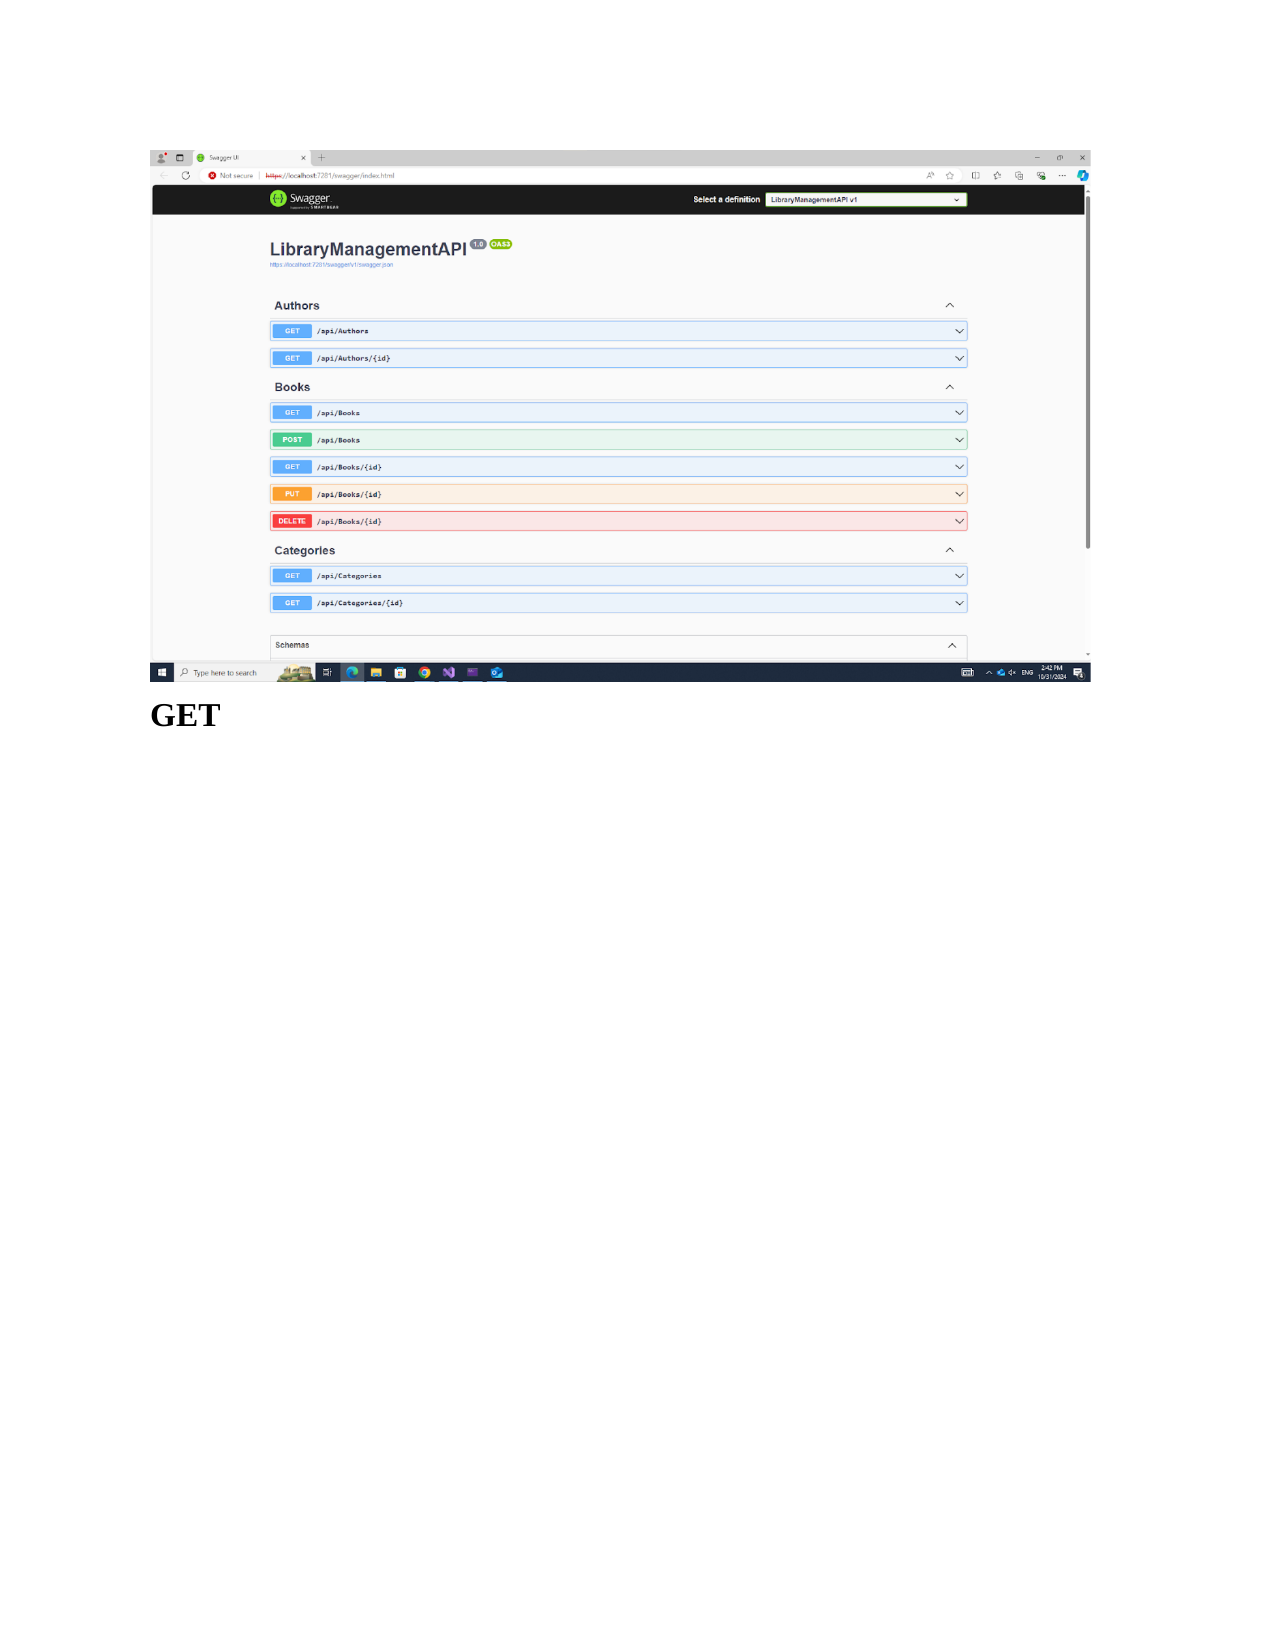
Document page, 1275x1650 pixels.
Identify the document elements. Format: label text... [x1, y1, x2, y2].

picture [150, 150, 1091, 682]
text GET [150, 696, 1125, 734]
